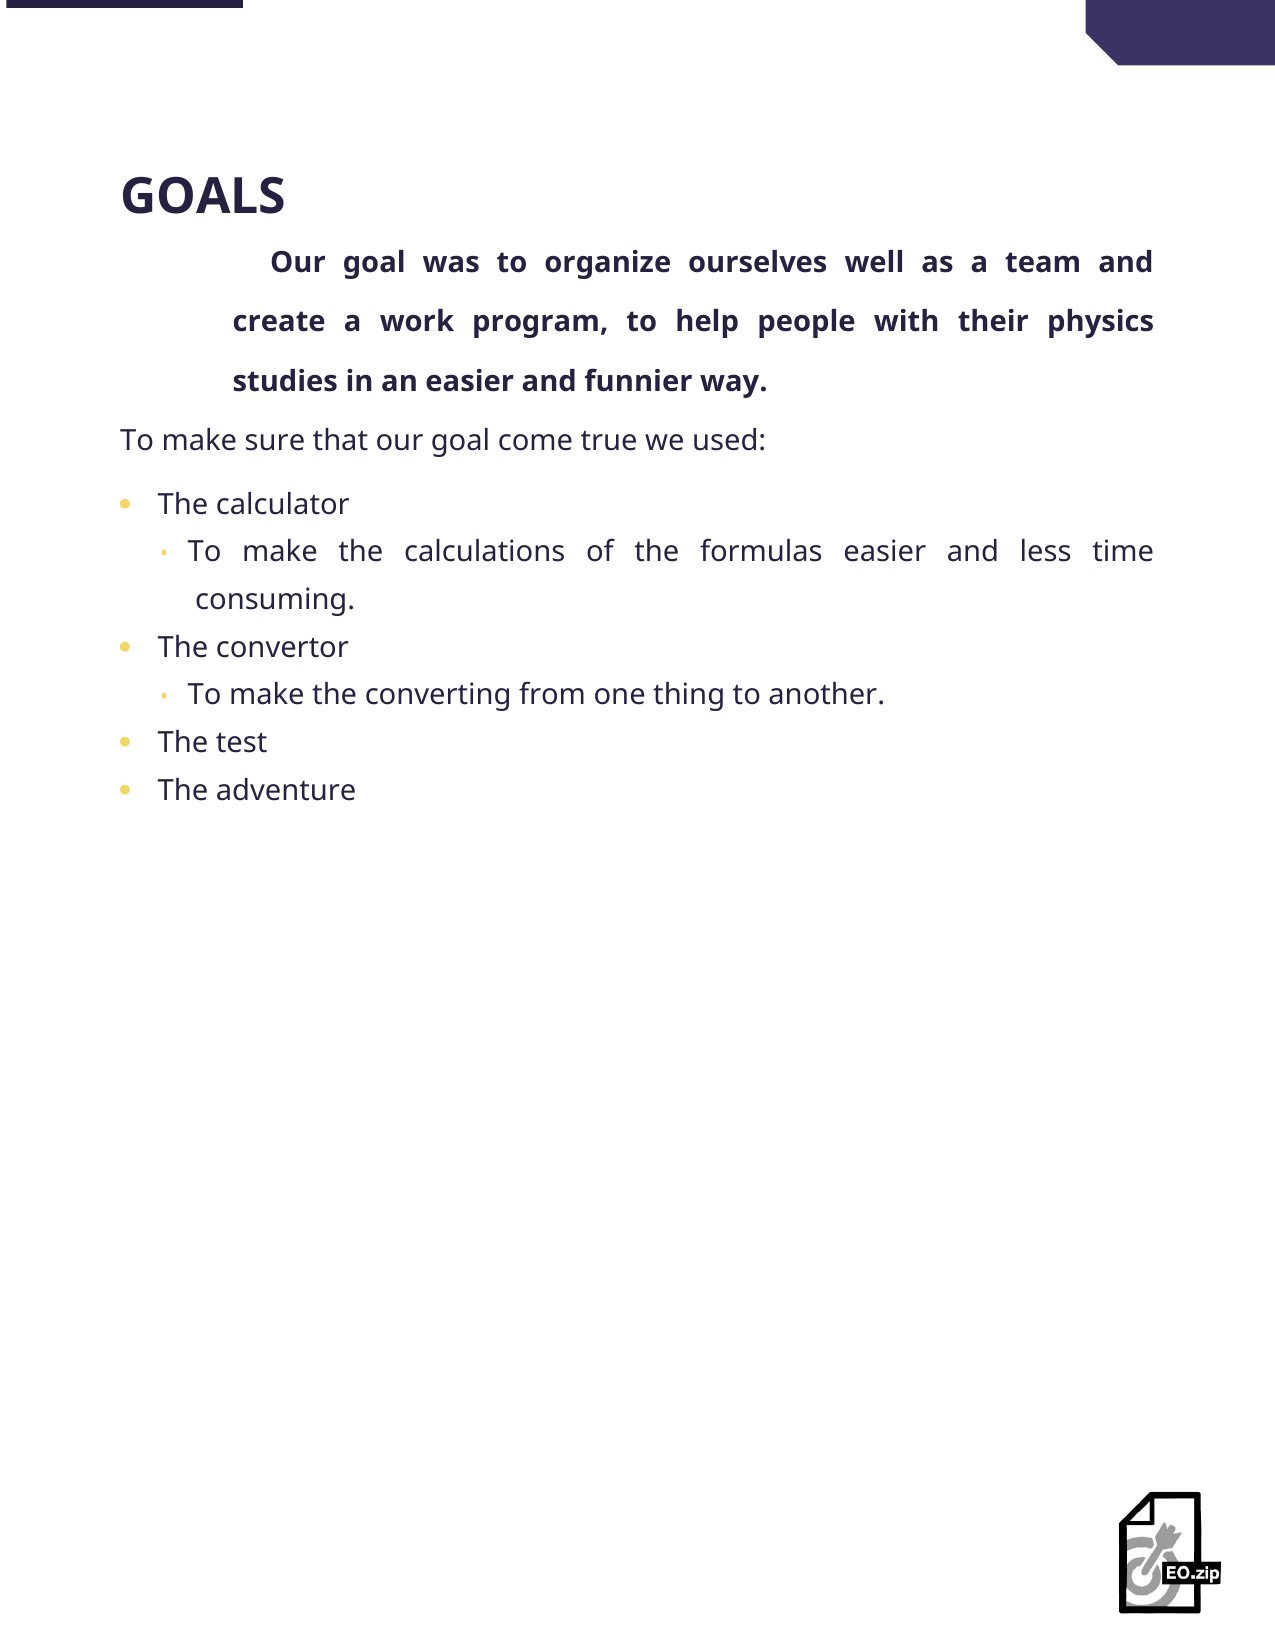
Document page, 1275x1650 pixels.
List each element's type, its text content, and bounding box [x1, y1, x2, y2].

list The calculator [120, 483, 1155, 523]
list To make the converting from one thing to another. [157, 673, 1155, 713]
text To make sure that our goal come true we used: [120, 419, 1155, 459]
list Our goal was to organize ourselves well as a team and create a work program, to help people with their physics studies in an easier and funnier way. [232, 241, 1155, 400]
list The test [120, 721, 1155, 761]
subtitle Goals [120, 160, 1155, 228]
picture [1111, 1485, 1227, 1617]
list The adventure [120, 769, 1155, 808]
list The convertor [120, 626, 1155, 666]
list To make the calculations of the formulas easier and less time consuming. [157, 531, 1155, 618]
